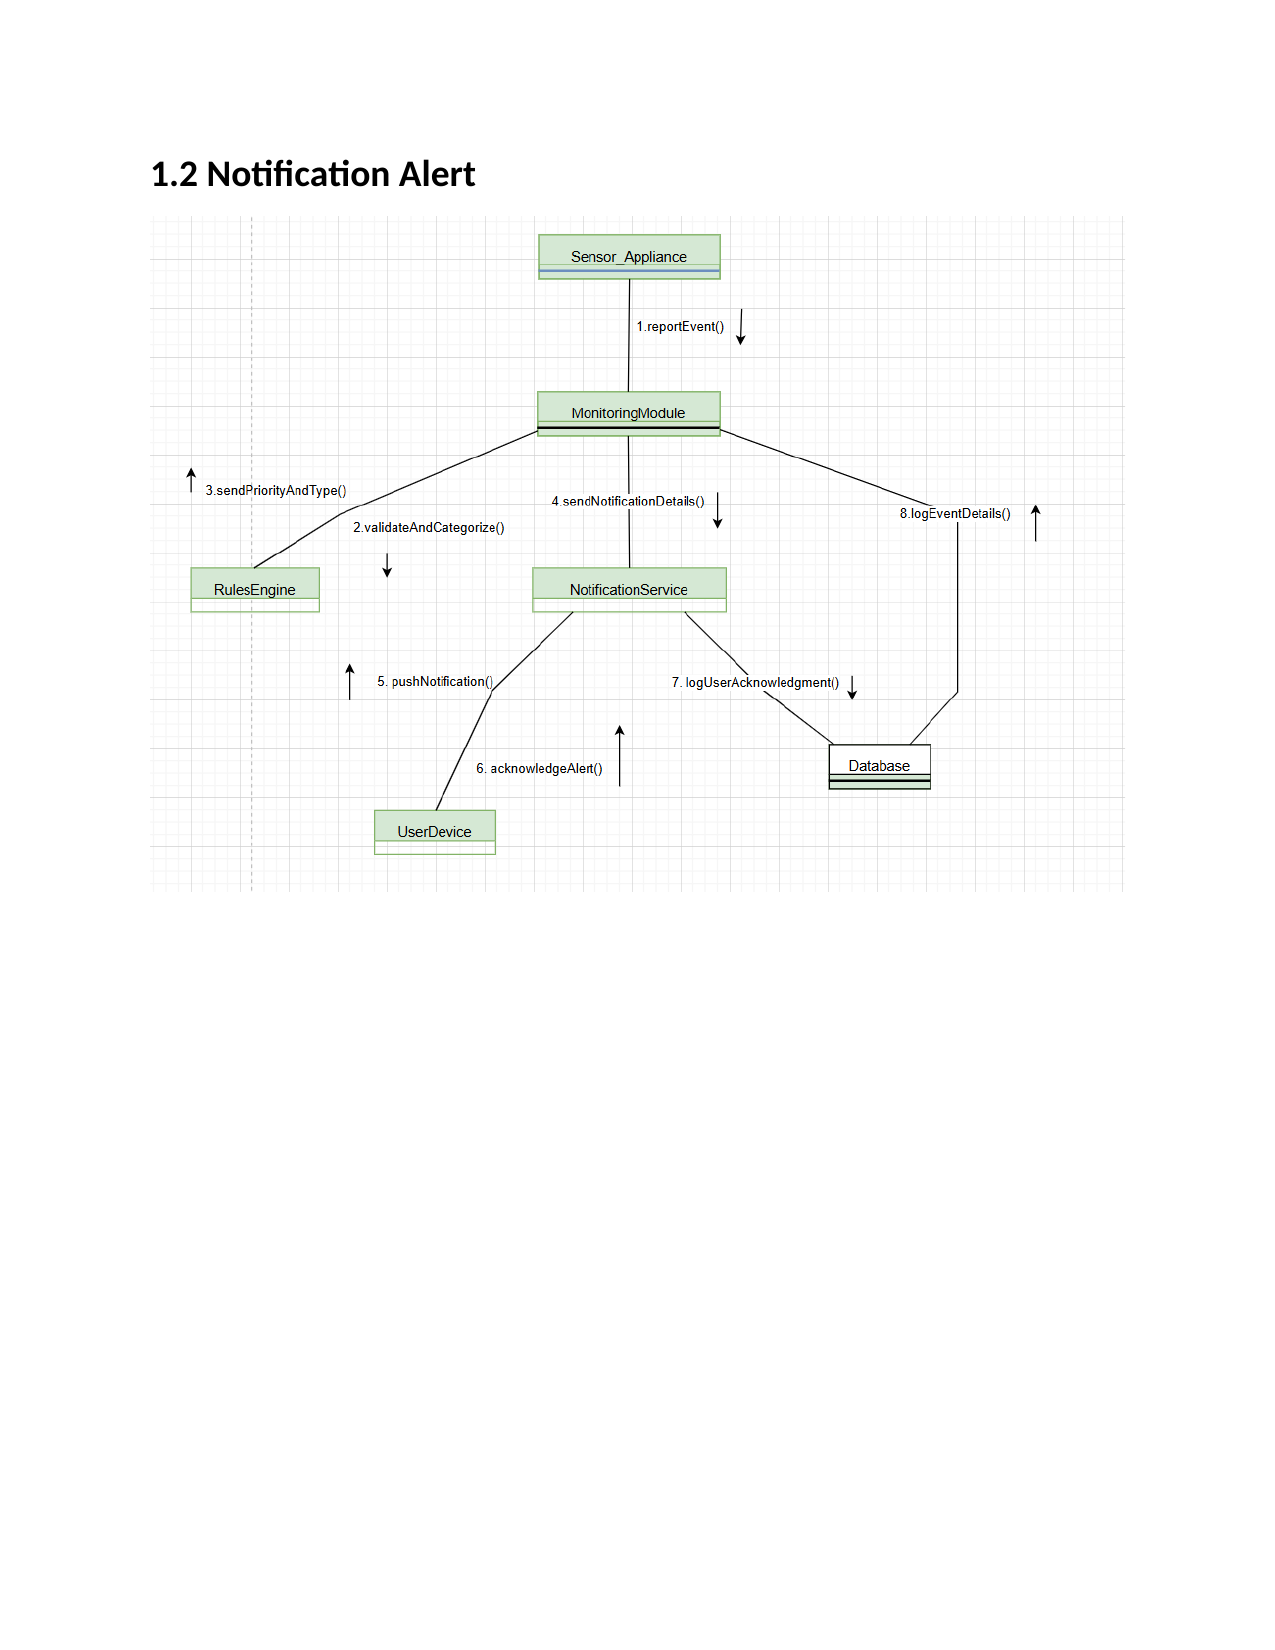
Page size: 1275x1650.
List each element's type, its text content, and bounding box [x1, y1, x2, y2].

picture [150, 216, 1125, 892]
text 1.2 Notification Alert [150, 150, 1125, 196]
